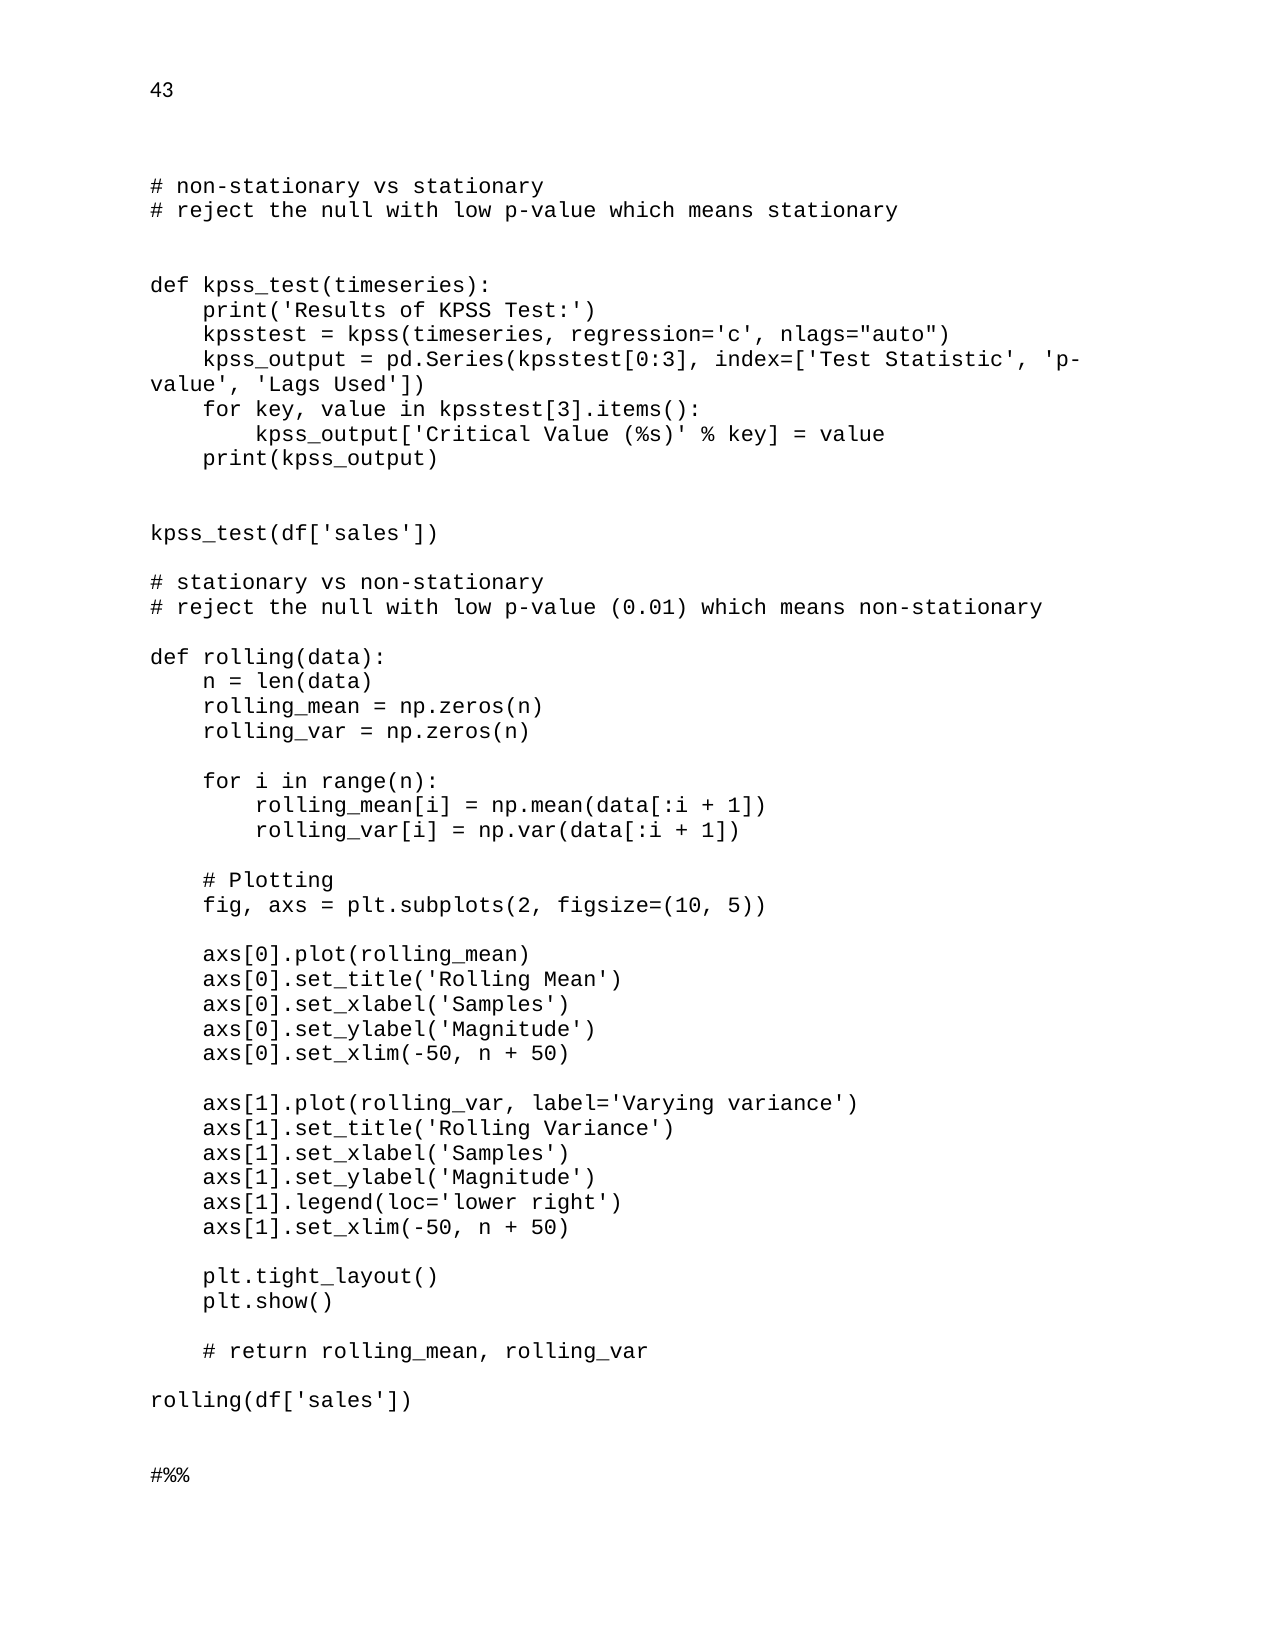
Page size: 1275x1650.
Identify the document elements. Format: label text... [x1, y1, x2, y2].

text # reject the null with low p-value which means stationary [150, 199, 1125, 224]
text rolling_var[i] = np.var(data[:i + 1]) [150, 819, 1125, 844]
text for i in range(n): [150, 770, 1125, 794]
text def kpss_test(timeseries): [150, 274, 1125, 299]
text fig, axs = plt.subplots(2, figsize=(10, 5)) [150, 894, 1125, 918]
text axs[0].set_xlim(-50, n + 50) [150, 1042, 1125, 1067]
text kpss_output['Critical Value (%s)' % key] = value [150, 423, 1125, 447]
text n = len(data) [150, 671, 1125, 695]
text rolling_mean[i] = np.mean(data[:i + 1]) [150, 794, 1125, 819]
text print(kpss_output) [150, 447, 1125, 472]
text #%% [150, 1464, 1125, 1489]
text axs[1].set_xlabel('Samples') [150, 1142, 1125, 1166]
text axs[0].plot(rolling_mean) [150, 943, 1125, 968]
text rolling_mean = np.zeros(n) [150, 695, 1125, 720]
text kpsstest = kpss(timeseries, regression='c', nlags="auto") [150, 323, 1125, 348]
text axs[1].set_ylabel('Magnitude') [150, 1166, 1125, 1191]
text kpss_output = pd.Series(kpsstest[0:3], index=['Test Statistic', 'p-value', 'Lags Used']) [150, 348, 1125, 398]
text axs[1].legend(loc='lower right') [150, 1191, 1125, 1216]
text axs[1].set_xlim(-50, n + 50) [150, 1216, 1125, 1241]
text # Plotting [150, 869, 1125, 894]
text axs[0].set_xlabel('Samples') [150, 993, 1125, 1018]
text axs[0].set_ylabel('Magnitude') [150, 1018, 1125, 1042]
text axs[1].plot(rolling_var, label='Varying variance') [150, 1092, 1125, 1117]
text rolling(df['sales']) [150, 1389, 1125, 1414]
text # non-stationary vs stationary [150, 175, 1125, 199]
text axs[0].set_title('Rolling Mean') [150, 968, 1125, 993]
text rolling_var = np.zeros(n) [150, 720, 1125, 745]
text def rolling(data): [150, 646, 1125, 671]
text axs[1].set_title('Rolling Variance') [150, 1117, 1125, 1142]
text # return rolling_mean, rolling_var [150, 1340, 1125, 1365]
text print('Results of KPSS Test:') [150, 299, 1125, 323]
text for key, value in kpsstest[3].items(): [150, 398, 1125, 423]
text plt.show() [150, 1290, 1125, 1315]
text kpss_test(df['sales']) [150, 522, 1125, 547]
text # reject the null with low p-value (0.01) which means non-stationary [150, 596, 1125, 621]
text plt.tight_layout() [150, 1266, 1125, 1290]
text # stationary vs non-stationary [150, 571, 1125, 596]
